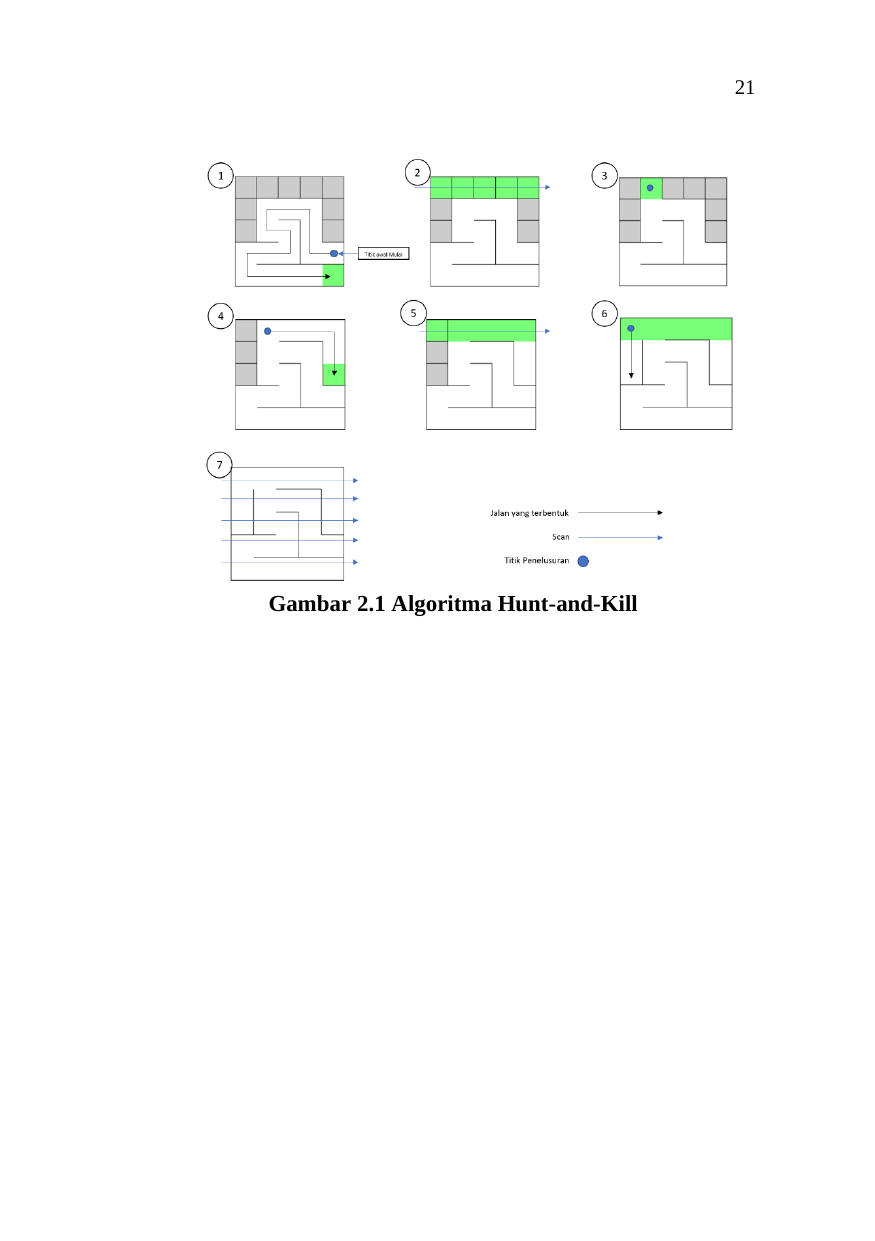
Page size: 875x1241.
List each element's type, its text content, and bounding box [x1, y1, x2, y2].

picture [150, 150, 828, 590]
